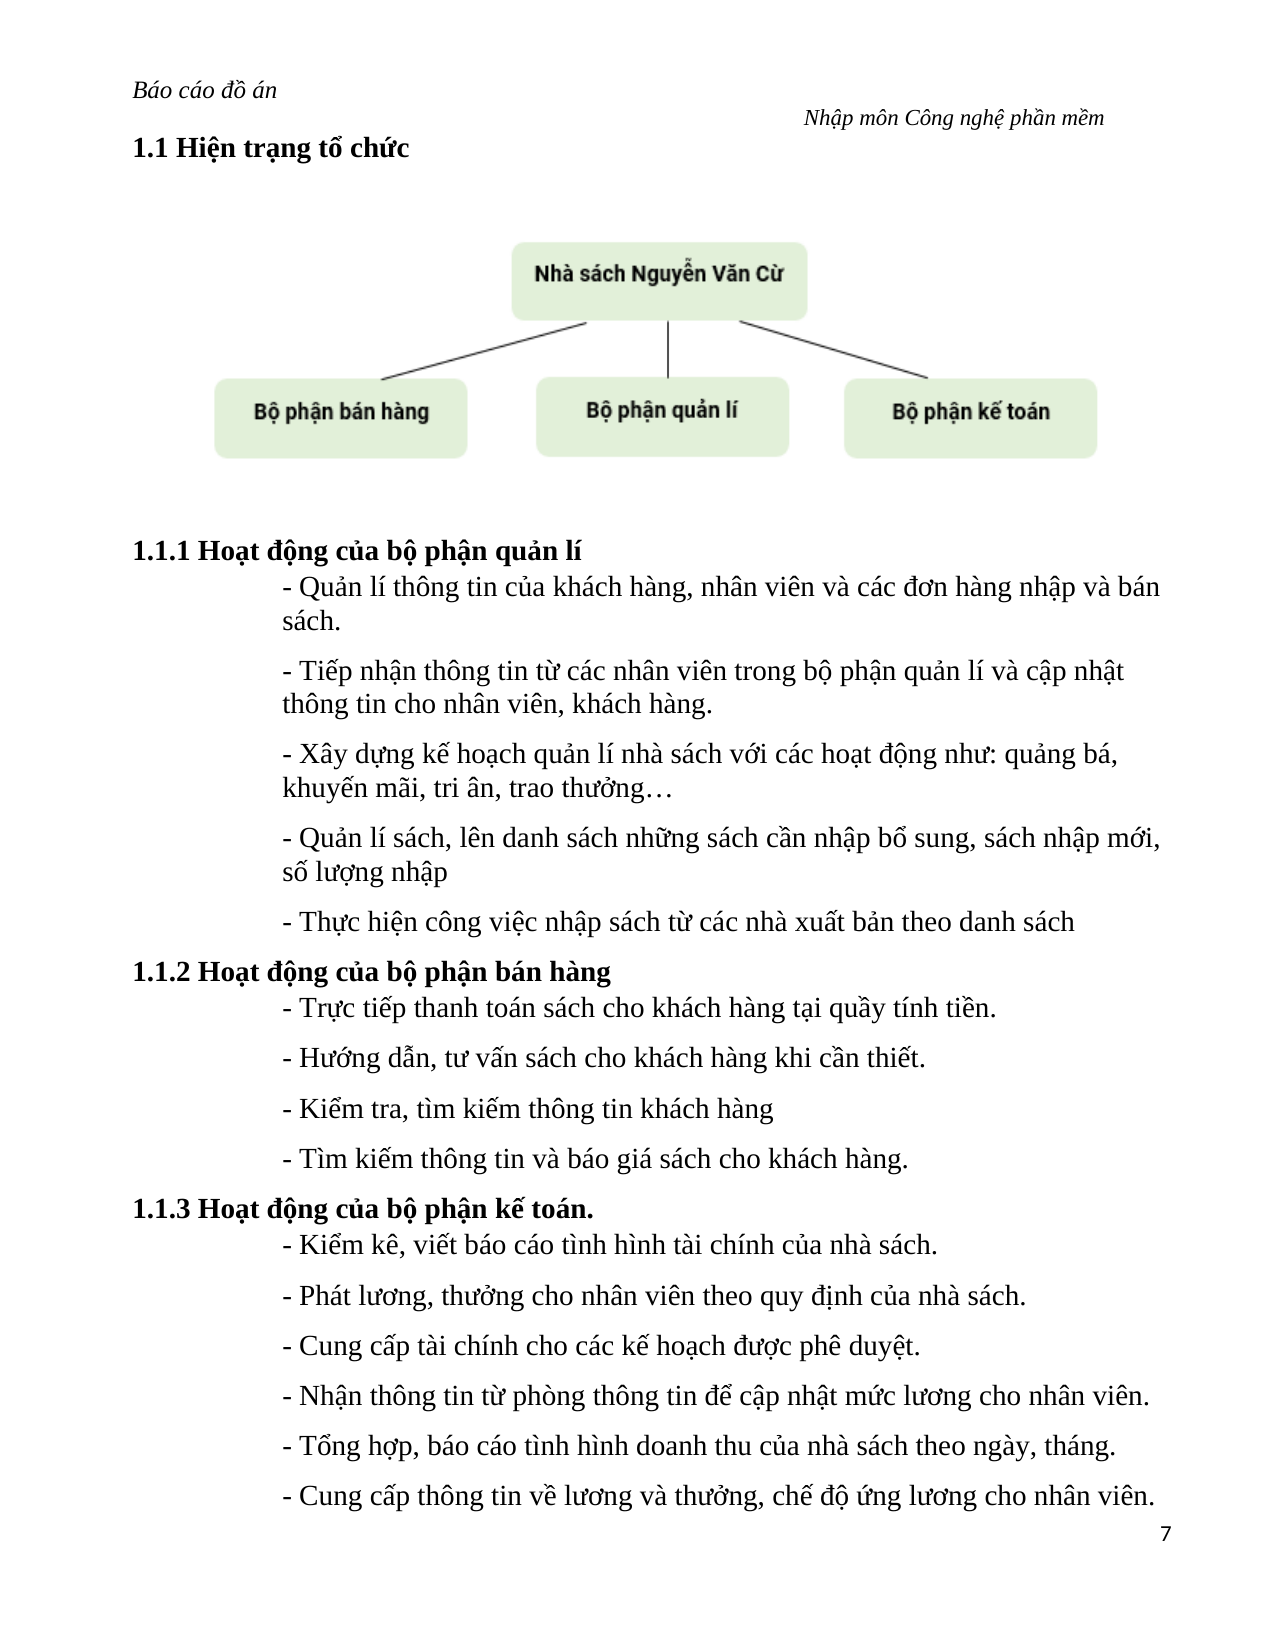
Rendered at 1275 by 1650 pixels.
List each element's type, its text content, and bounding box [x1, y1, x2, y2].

text - Tổng hợp, báo cáo tình hình doanh thu của nhà sách theo ngày, tháng. [282, 1428, 1171, 1462]
text - Trực tiếp thanh toán sách cho khách hàng tại quầy tính tiền. [282, 990, 1171, 1024]
text - Quản lí thông tin của khách hàng, nhân viên và các đơn hàng nhập và bán sách. [282, 569, 1171, 636]
subtitle 1.1.2 Hoạt động của bộ phận bán hàng [132, 954, 1171, 988]
subtitle 1.1.1 Hoạt động của bộ phận quản lí [132, 533, 1171, 566]
subtitle 1.1.3 Hoạt động của bộ phận kế toán. [132, 1191, 1171, 1225]
text - Xây dựng kế hoạch quản lí nhà sách với các hoạt động như: quảng bá, khuyến mãi, tri ân, trao thưởng… [282, 737, 1171, 804]
text - Cung cấp tài chính cho các kế hoạch được phê duyệt. [282, 1328, 1171, 1361]
text - Tìm kiếm thông tin và báo giá sách cho khách hàng. [282, 1141, 1171, 1174]
text - Kiểm tra, tìm kiếm thông tin khách hàng [282, 1091, 1171, 1124]
text - Thực hiện công việc nhập sách từ các nhà xuất bản theo danh sách [282, 904, 1171, 938]
text - Cung cấp thông tin về lương và thưởng, chế độ ứng lương cho nhân viên. [282, 1478, 1171, 1512]
text - Phát lương, thưởng cho nhân viên theo quy định của nhà sách. [282, 1278, 1171, 1311]
subtitle 1.1 Hiện trạng tổ chức [132, 130, 1171, 164]
text - Quản lí sách, lên danh sách những sách cần nhập bổ sung, sách nhập mới, số lượng nhập [282, 820, 1171, 887]
picture [175, 208, 1128, 465]
text - Kiểm kê, viết báo cáo tình hình tài chính của nhà sách. [282, 1227, 1171, 1261]
text - Hướng dẫn, tư vấn sách cho khách hàng khi cần thiết. [282, 1041, 1171, 1074]
text - Nhận thông tin từ phòng thông tin để cập nhật mức lương cho nhân viên. [282, 1378, 1171, 1412]
text - Tiếp nhận thông tin từ các nhân viên trong bộ phận quản lí và cập nhật thông tin cho nhân viên, khách hàng. [282, 653, 1171, 720]
